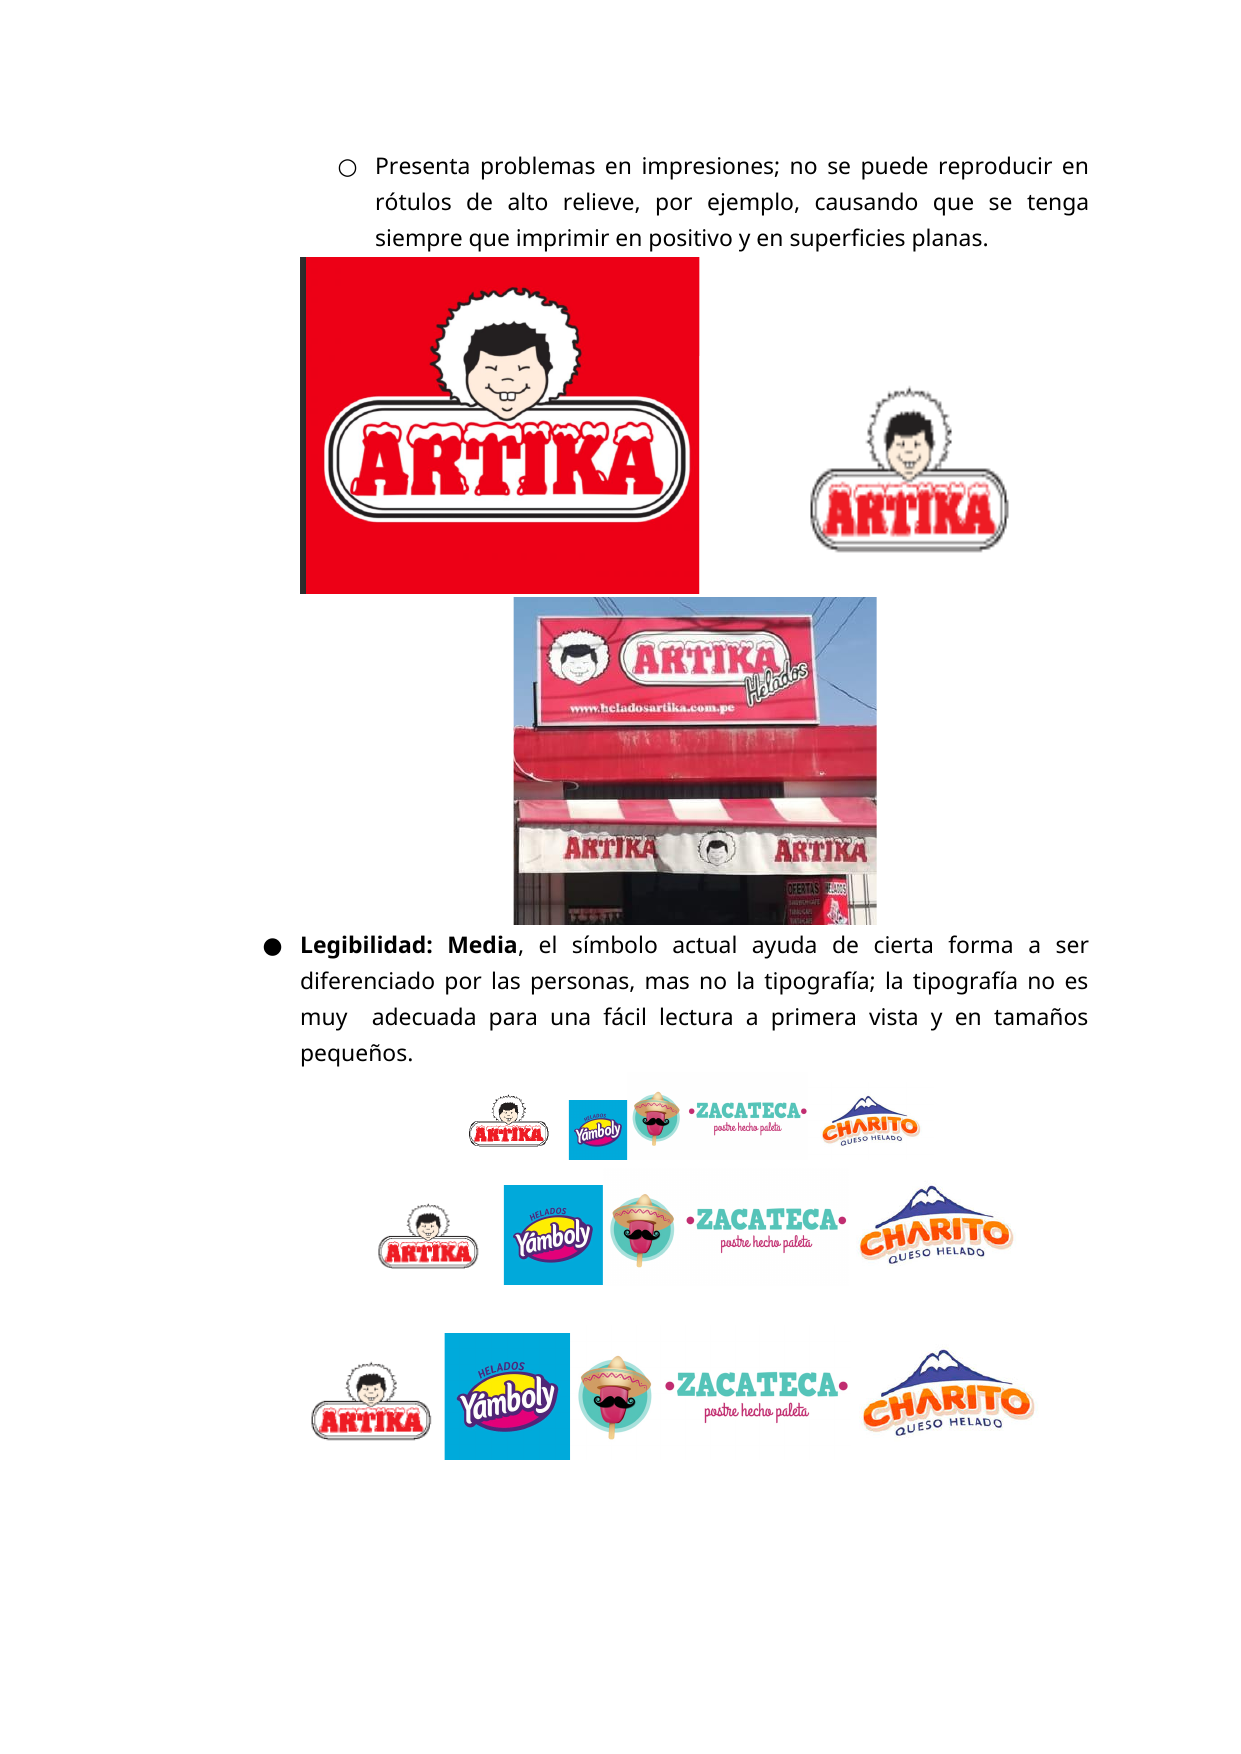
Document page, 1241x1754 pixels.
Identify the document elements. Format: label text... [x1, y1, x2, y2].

picture [570, 1324, 1054, 1460]
picture [360, 1192, 503, 1285]
picture [602, 1163, 1031, 1286]
picture [514, 1216, 592, 1262]
picture [456, 1084, 569, 1160]
picture [300, 257, 1060, 594]
list Presenta problemas en impresiones; no se puede reproducir en rótulos de alto relieve, por ejemplo, causando que se tenga siempre que imprimir en positivo y en superficies planas. [337, 150, 1090, 253]
list Legibilidad: Media, el símbolo actual ayuda de cierta forma a ser diferenciado por las personas, mas no la tipografía; la tipografía no es muy adecuada para una fácil lectura a primera vista y en tamaños pequeños. [262, 929, 1090, 1068]
picture [458, 1372, 558, 1431]
picture [627, 1072, 934, 1160]
picture [300, 1347, 444, 1460]
picture [513, 597, 877, 925]
picture [575, 1115, 621, 1146]
